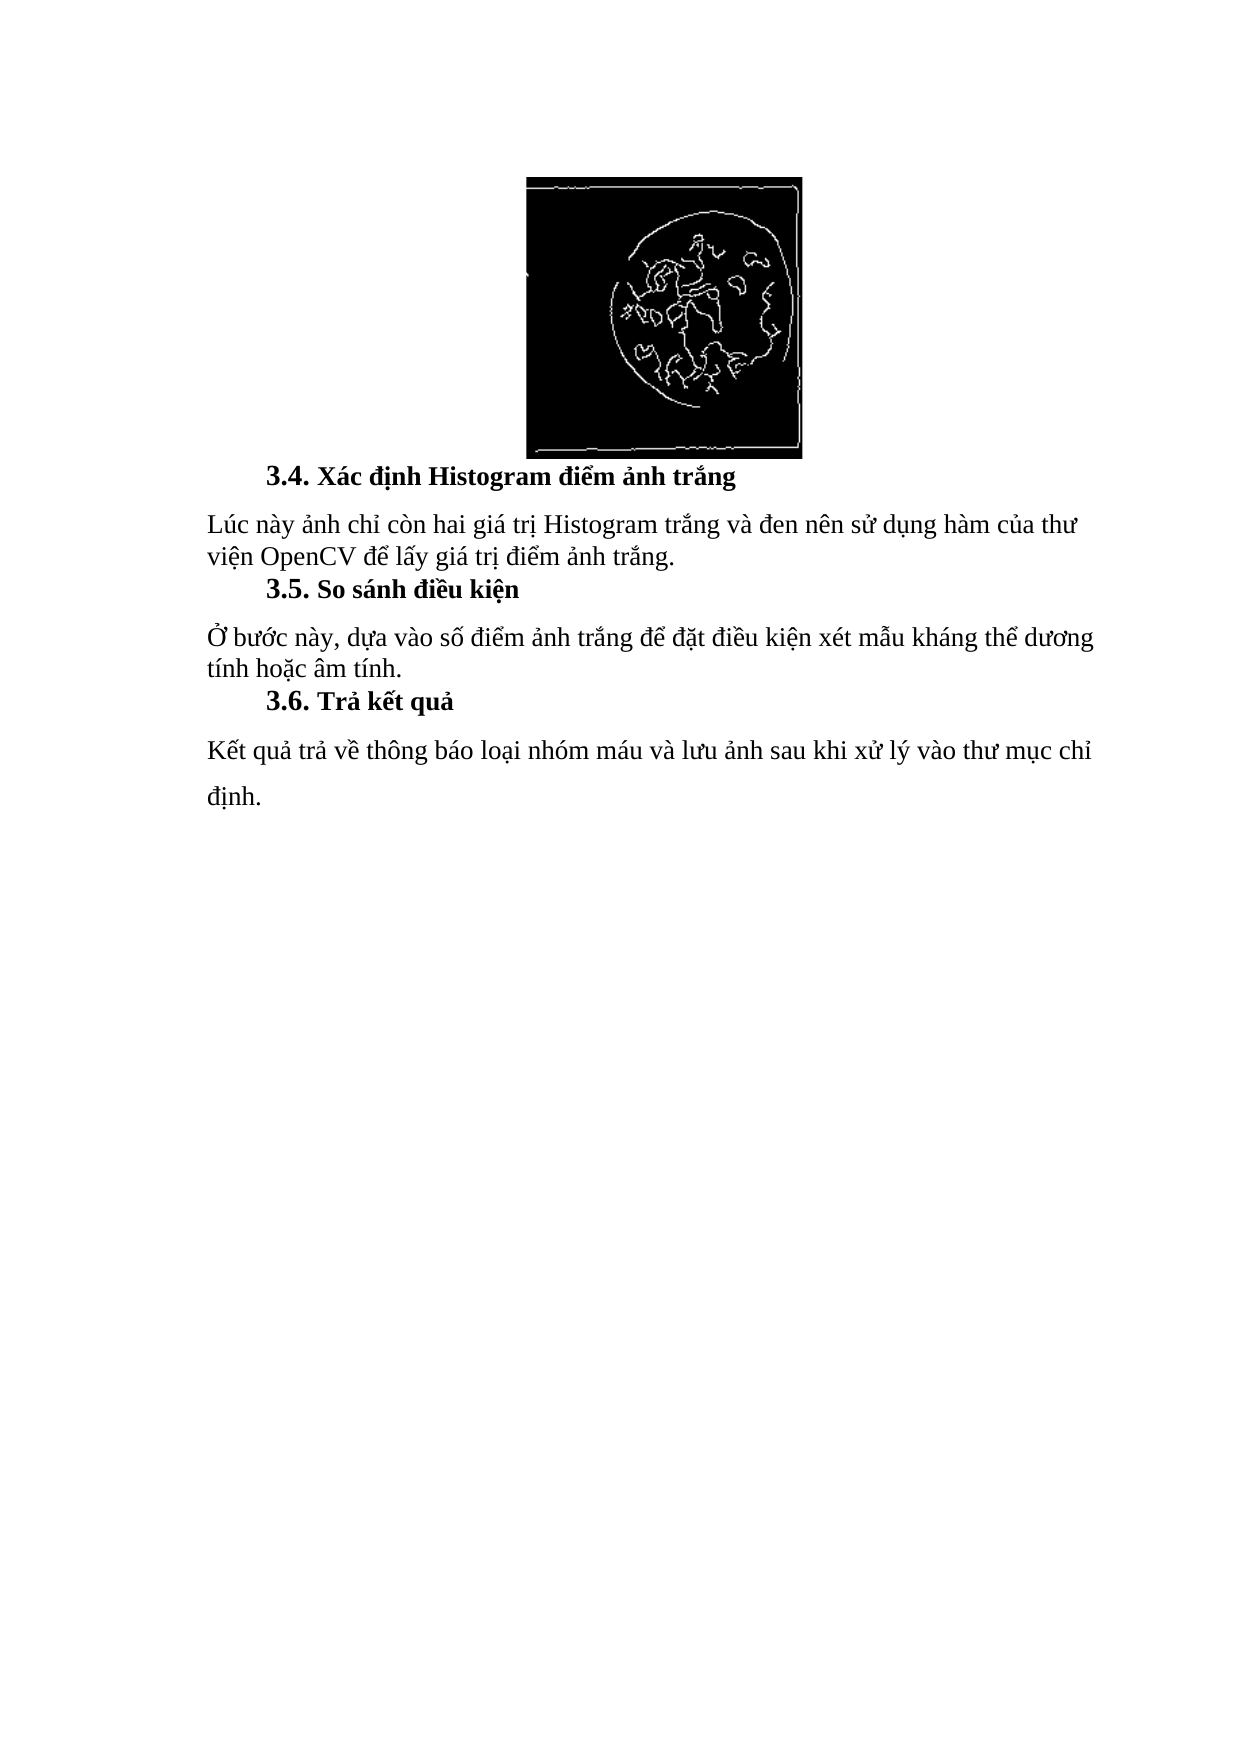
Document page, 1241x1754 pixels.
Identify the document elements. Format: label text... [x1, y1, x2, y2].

text Kết quả trả về thông báo loại nhóm máu và lưu ảnh sau khi xử lý vào thư mục chỉ định. [207, 734, 1122, 812]
text Ở bước này, dựa vào số điểm ảnh trắng để đặt điều kiện xét mẫu kháng thể dương tính hoặc âm tính. [207, 621, 1122, 683]
picture [526, 177, 803, 459]
subtitle So sánh điều kiện [266, 571, 1122, 604]
subtitle Trả kết quả [266, 683, 1122, 717]
subtitle Xác định Histogram điểm ảnh trắng [266, 458, 1122, 492]
text Lúc này ảnh chỉ còn hai giá trị Histogram trắng và đen nên sử dụng hàm của thư viện OpenCV để lấy giá trị điểm ảnh trắng. [207, 509, 1122, 571]
